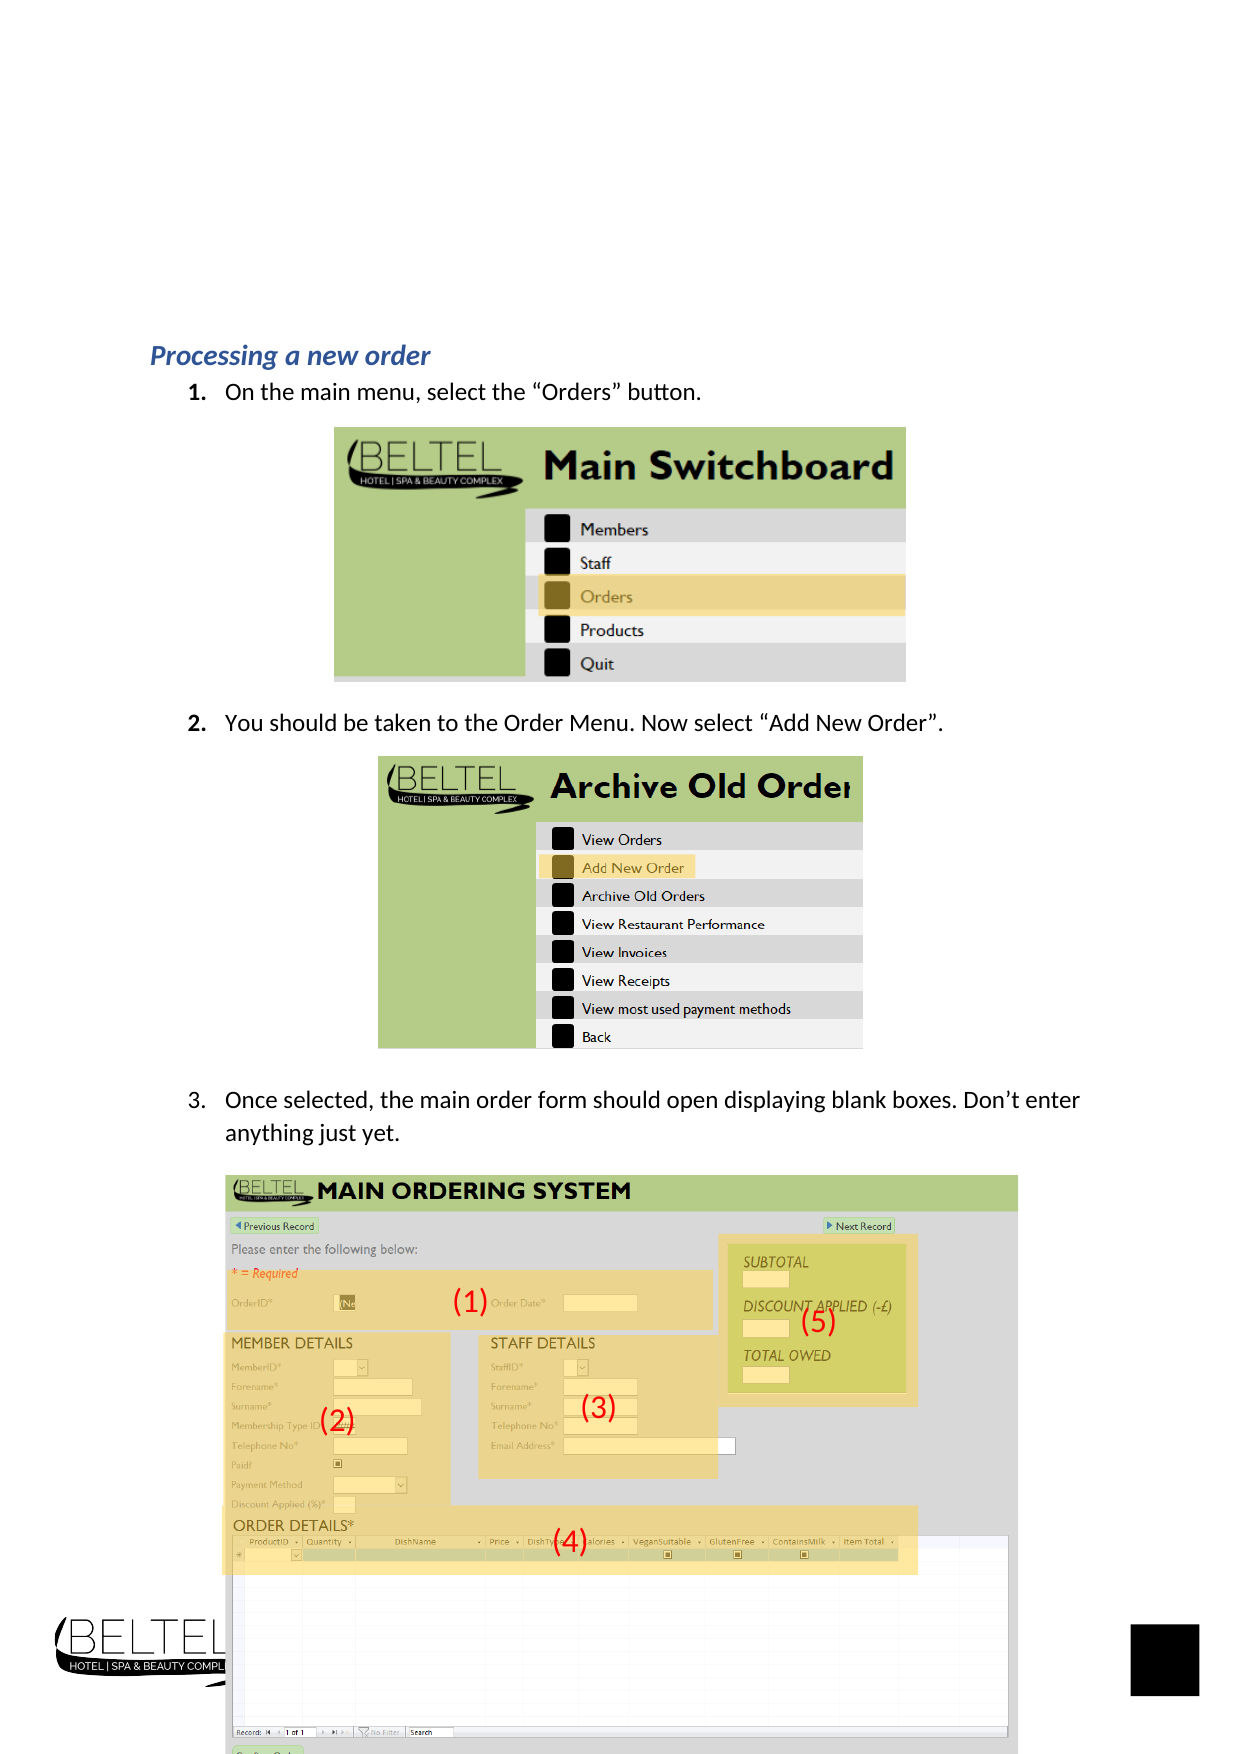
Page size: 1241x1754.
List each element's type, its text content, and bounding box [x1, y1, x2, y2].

subtitle Processing a new order [150, 337, 1090, 373]
list You should be taken to the Order Menu. Now select “Add New Order”. [187, 707, 1090, 737]
picture [378, 756, 863, 1049]
picture [334, 427, 906, 682]
list Once selected, the main order form should open displaying blank boxes. Don’t enter anything just yet. [187, 1084, 1090, 1148]
list On the main menu, select the “Orders” button. [187, 376, 1090, 406]
picture [54, 1175, 1019, 1754]
